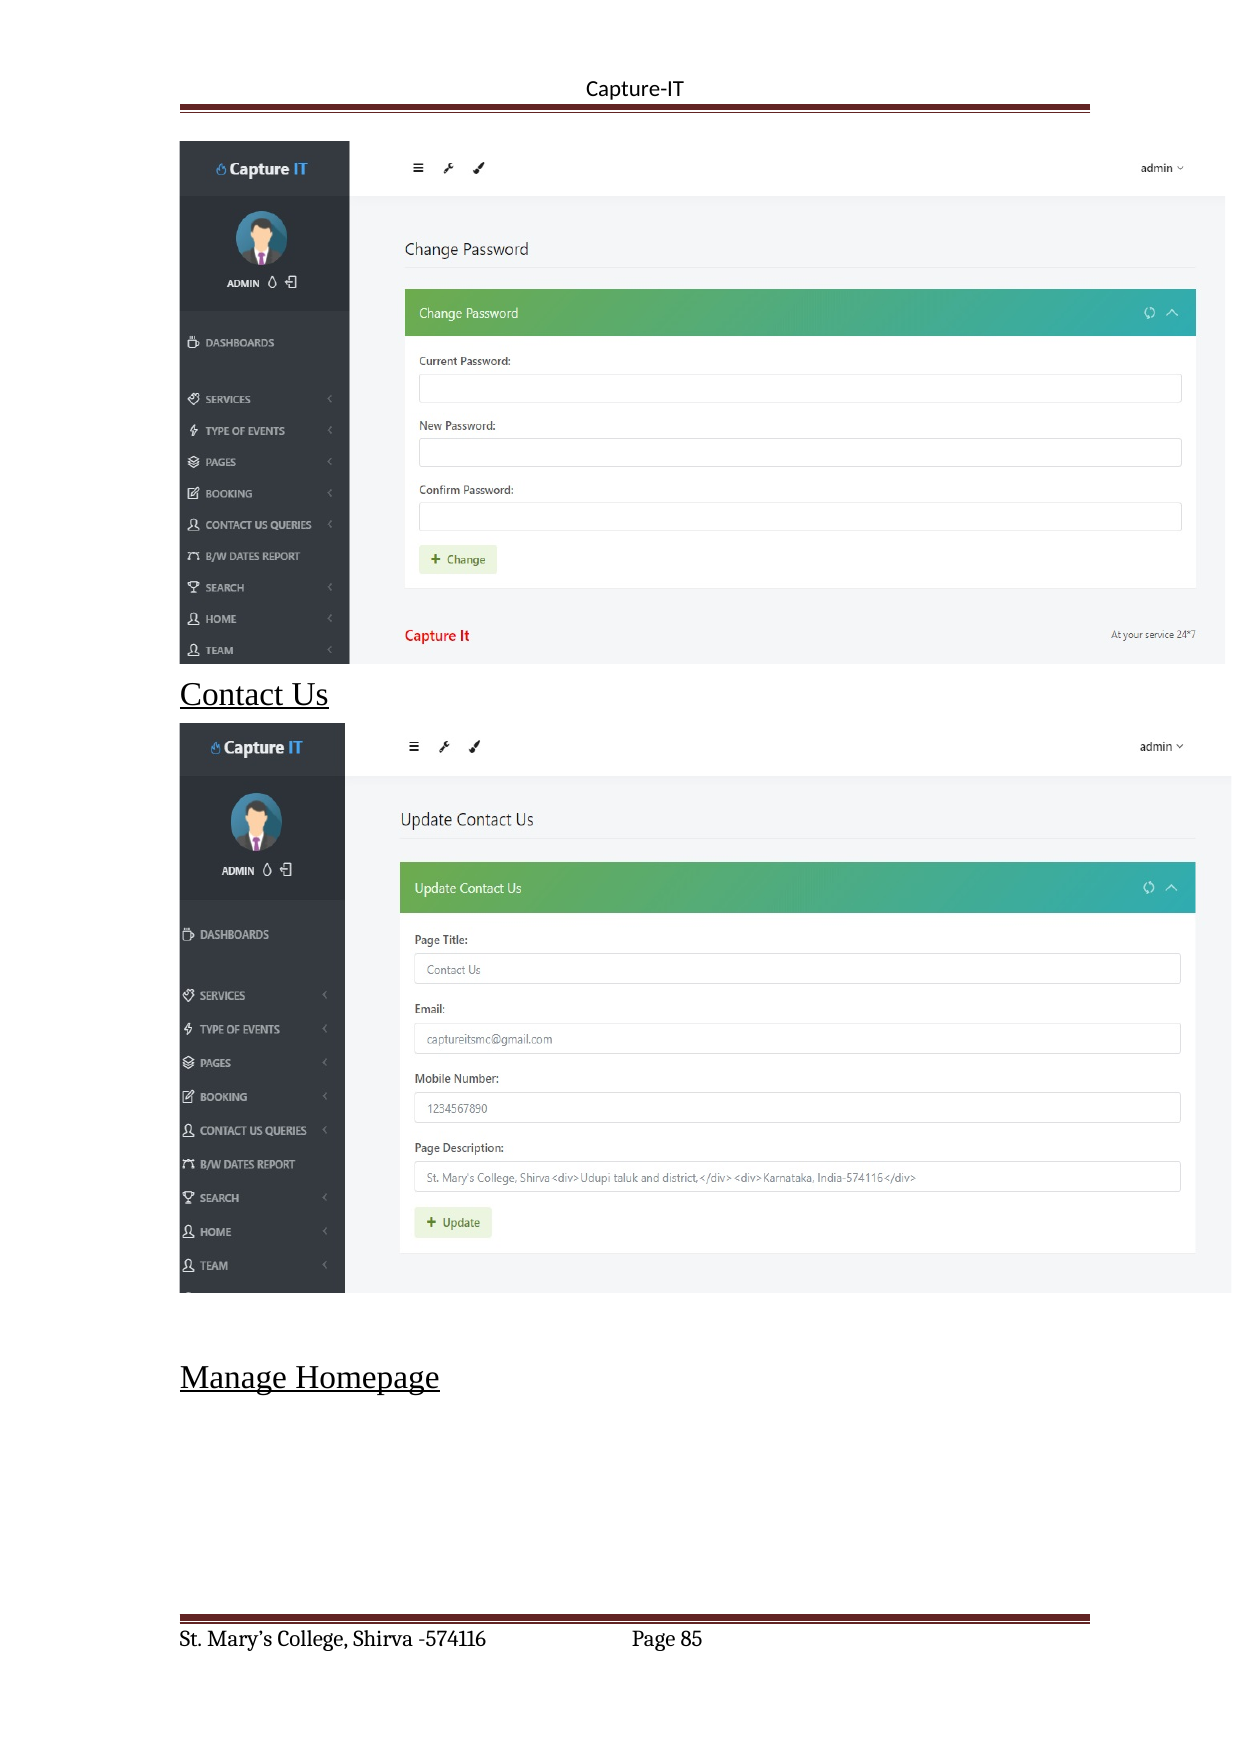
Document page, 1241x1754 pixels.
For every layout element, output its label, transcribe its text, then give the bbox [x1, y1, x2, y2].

picture [179, 141, 1225, 664]
picture [179, 723, 1232, 1293]
text Manage Homepage [179, 1357, 1090, 1395]
text Contact Us [179, 674, 1090, 713]
